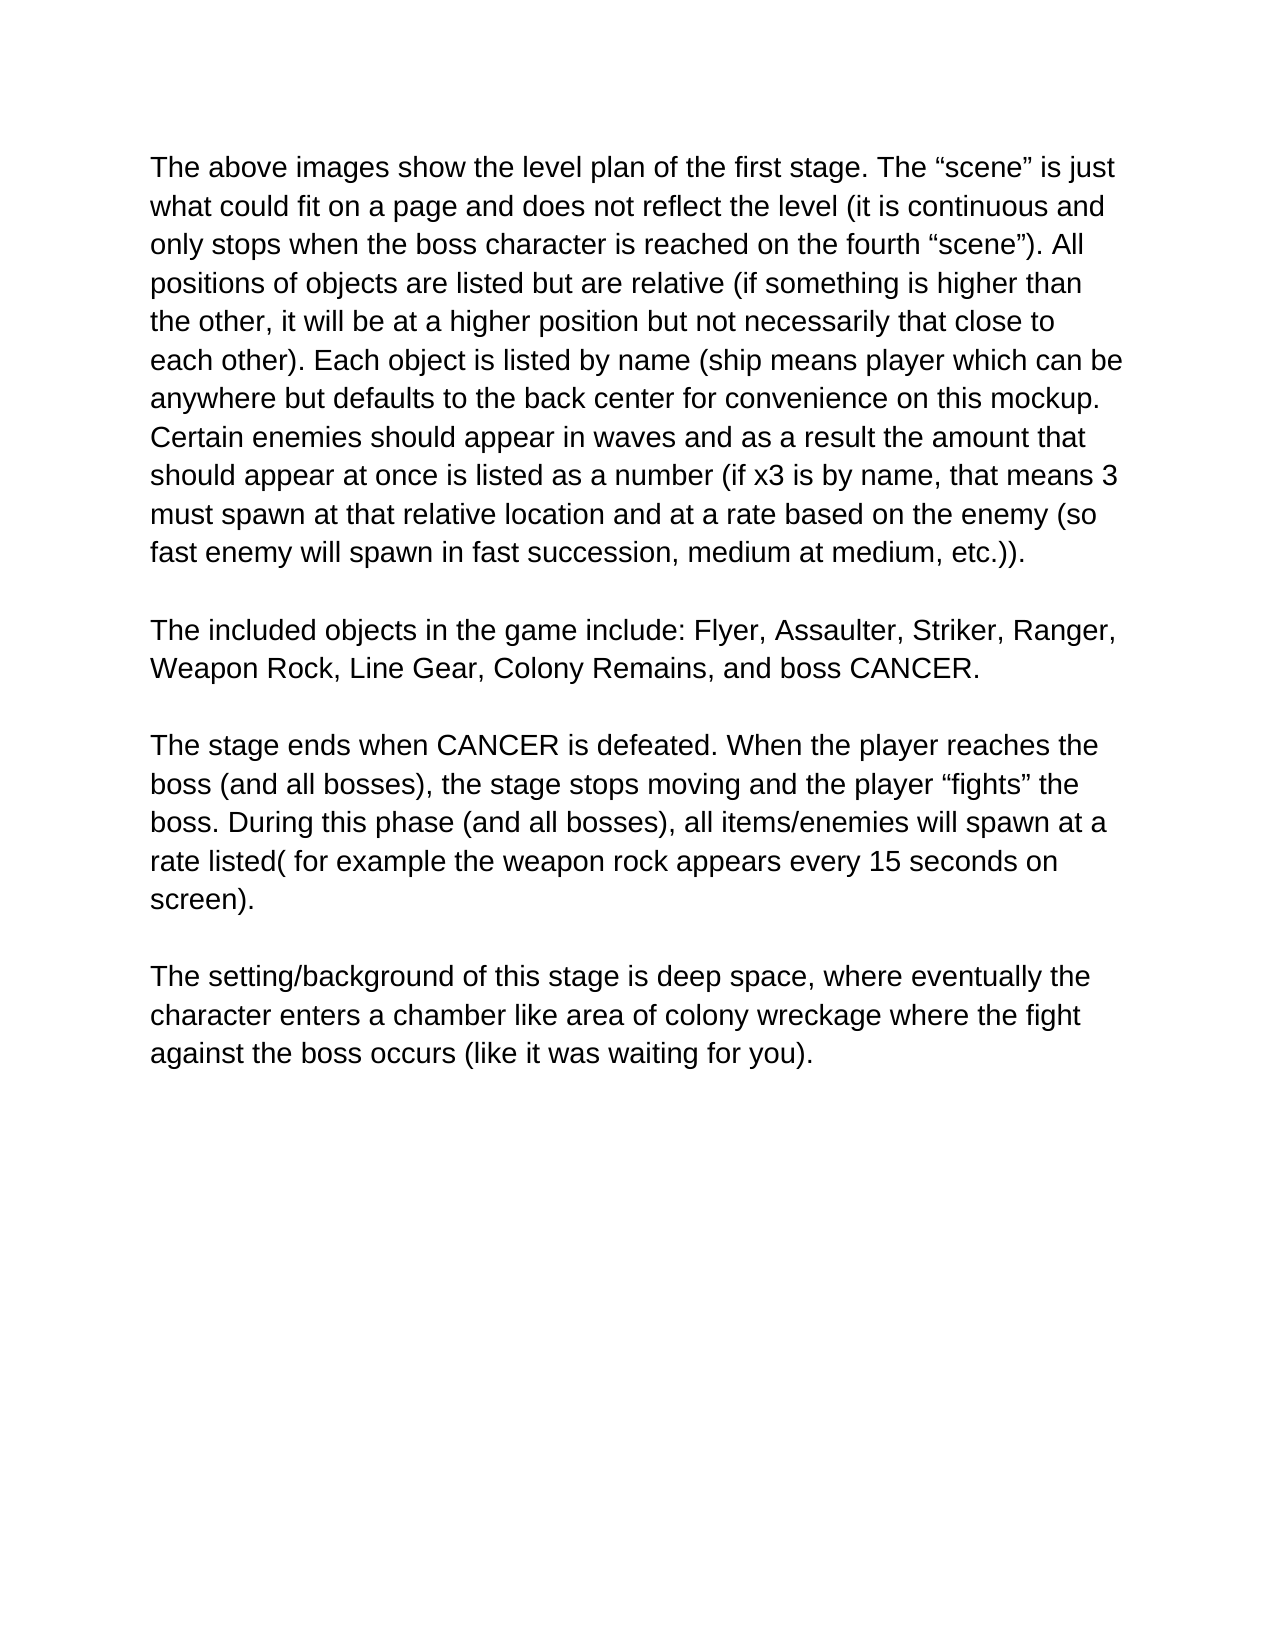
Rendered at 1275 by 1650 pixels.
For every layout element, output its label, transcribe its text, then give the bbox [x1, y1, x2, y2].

text The above images show the level plan of the first stage. The “scene” is just what could fit on a page and does not reflect the level (it is continuous and only stops when the boss character is reached on the fourth “scene”). All positions of objects are listed but are relative (if something is higher than the other, it will be at a higher position but not necessarily that close to each other). Each object is listed by name (ship means player which can be anywhere but defaults to the back center for convenience on this mockup. Certain enemies should appear in waves and as a result the amount that should appear at once is listed as a number (if x3 is by name, that means 3 must spawn at that relative location and at a rate based on the enemy (so fast enemy will spawn in fast succession, medium at medium, etc.)). [150, 150, 1125, 569]
text The stage ends when CANCER is defeated. When the player reaches the boss (and all bosses), the stage stops moving and the player “fights” the boss. During this phase (and all bosses), all items/enemies will spawn at a rate listed( for example the weapon rock appears every 15 seconds on screen). [150, 728, 1125, 916]
text The included objects in the game include: Flyer, Assaulter, Striker, Ranger, Weapon Rock, Line Gear, Colony Remains, and boss CANCER. [150, 612, 1125, 684]
text The setting/background of this stage is deep space, where eventually the character enters a chamber like area of colony wreckage where the fight against the boss occurs (like it was waiting for you). [150, 959, 1125, 1070]
